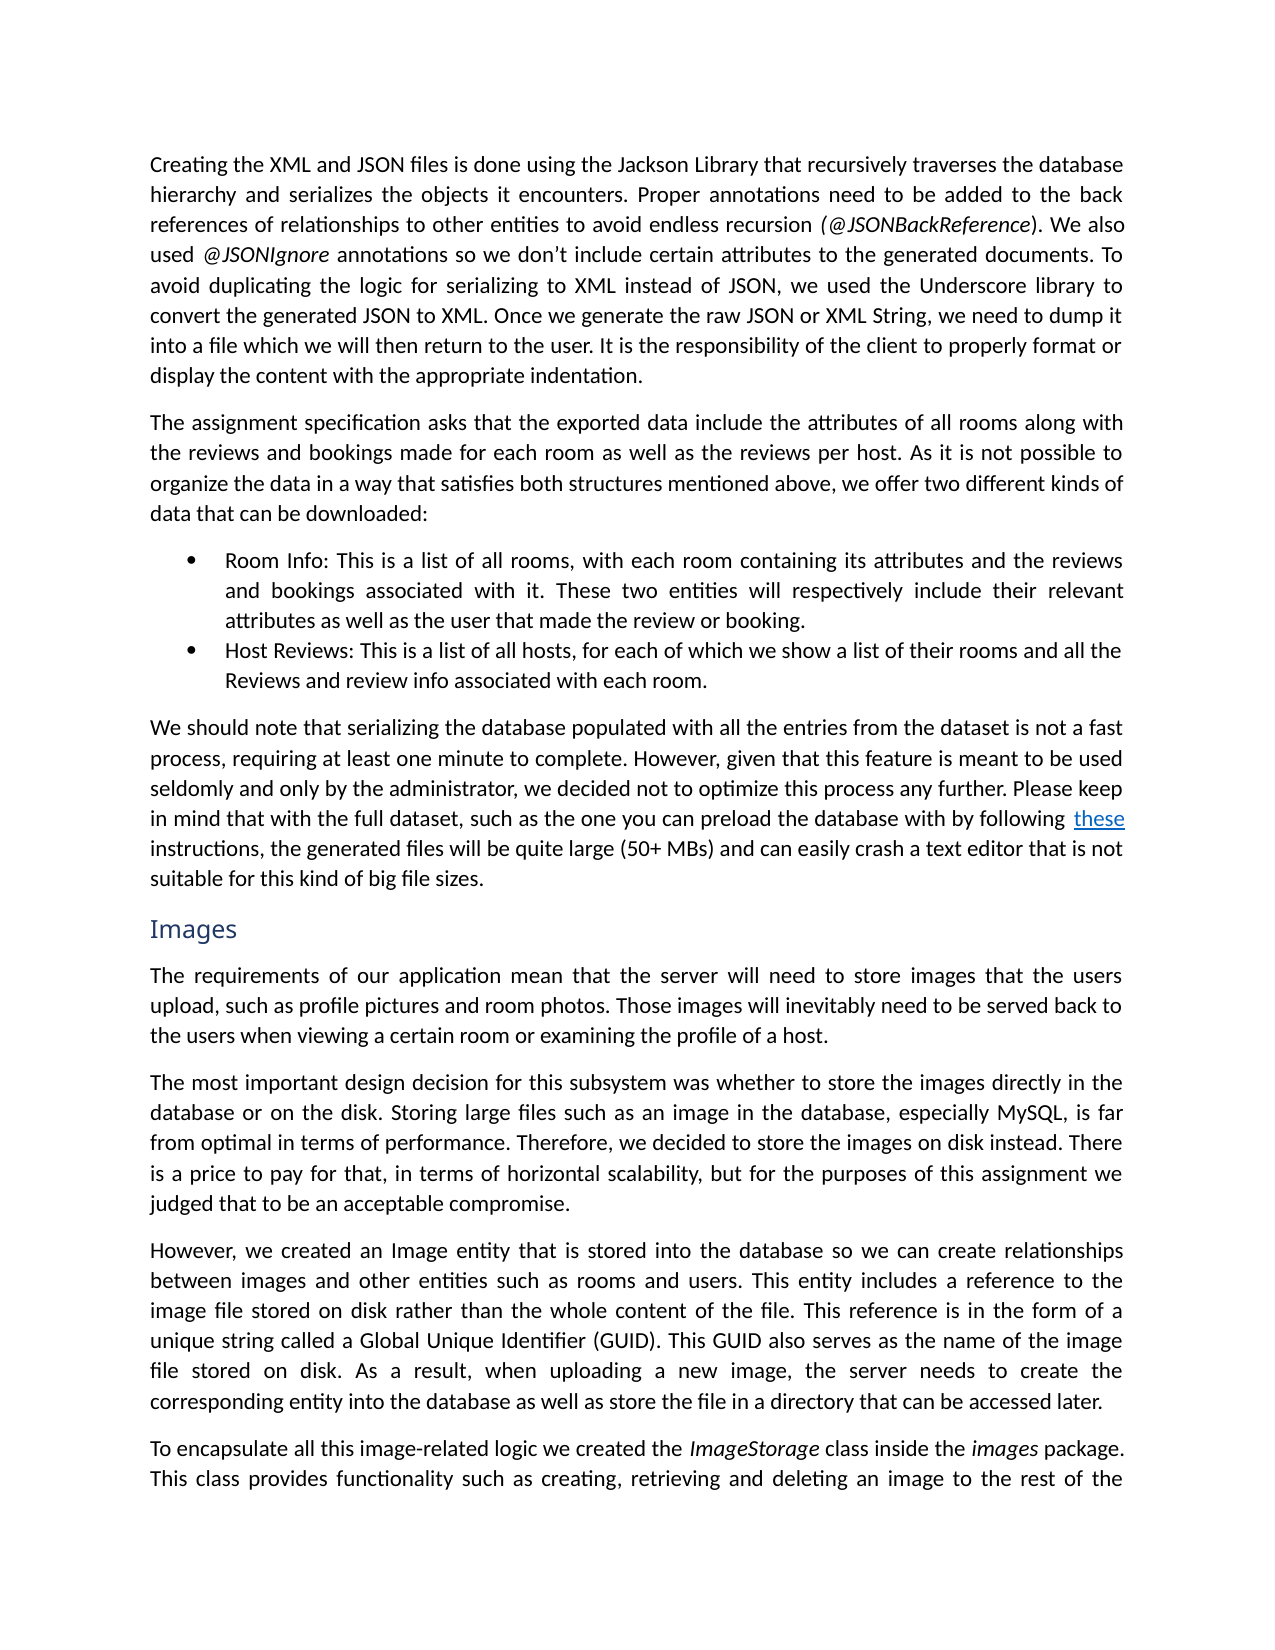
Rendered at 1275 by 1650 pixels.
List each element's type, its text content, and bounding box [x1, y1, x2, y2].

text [150, 1434, 1125, 1492]
text However, we created an Image entity that is stored into the database so we can create relationships between images and other entities such as rooms and users. This entity includes a reference to the image file stored on disk rather than the whole content of the file. This reference is in the form of a unique string called a Global Unique Identifier (GUID). This GUID also serves as the name of the image file stored on disk. As a result, when uploading a new image, the server needs to create the corresponding entity into the database as well as store the file in a directory that can be accessed later. [150, 1236, 1125, 1415]
subtitle Images [150, 911, 1125, 946]
list Room Info: This is a list of all rooms, with each room containing its attributes and the reviews and bookings associated with it. These two entities will respectively include their relevant attributes as well as the user that made the review or booking. [187, 546, 1125, 634]
text We should note that serializing the database populated with all the entries from the dataset is not a fast process, requiring at least one minute to complete. However, given that this feature is meant to be used seldomly and only by the administrator, we decided not to optimize this process any further. Please keep in mind that with the full dataset, such as the one you can preload the database with by following these instructions, the generated files will be quite large (50+ MBs) and can easily crash a text editor that is not suitable for this kind of big file sizes. [150, 713, 1125, 893]
text The assignment specification asks that the exported data include the attributes of all rooms along with the reviews and bookings made for each room as well as the reviews per host. As it is not possible to organize the data in a way that satisfies both structures mentioned above, we offer two different kinds of data that can be downloaded: [150, 408, 1125, 527]
text The most important design decision for this subsystem was whether to store the images directly in the database or on the disk. Storing large files such as an image in the database, especially MySQL, is far from optimal in terms of performance. Therefore, we decided to store the images on disk instead. There is a price to pay for that, in terms of horizontal scalability, but for the purposes of this assignment we judged that to be an acceptable compromise. [150, 1068, 1125, 1217]
list Host Reviews: This is a list of all hosts, for each of which we show a list of their rooms and all the Reviews and review info associated with each room. [187, 636, 1125, 695]
text Creating the XML and JSON files is done using the Jackson Library that recursively traverses the database hierarchy and serializes the objects it encounters. Proper annotations need to be added to the back references of relationships to other entities to avoid endless recursion (@JSONBackReference). We also used @JSONIgnore annotations so we don’t include certain attributes to the generated documents. To avoid duplicating the logic for serializing to XML instead of JSON, we used the Underscore library to convert the generated JSON to XML. Once we generate the raw JSON or XML String, we need to dump it into a file which we will then return to the user. It is the responsibility of the client to properly format or display the content with the appropriate indentation. [150, 150, 1125, 389]
text The requirements of our application mean that the server will need to store images that the users upload, such as profile pictures and room photos. Those images will inevitably need to be served back to the users when viewing a certain room or examining the profile of a host. [150, 961, 1125, 1049]
